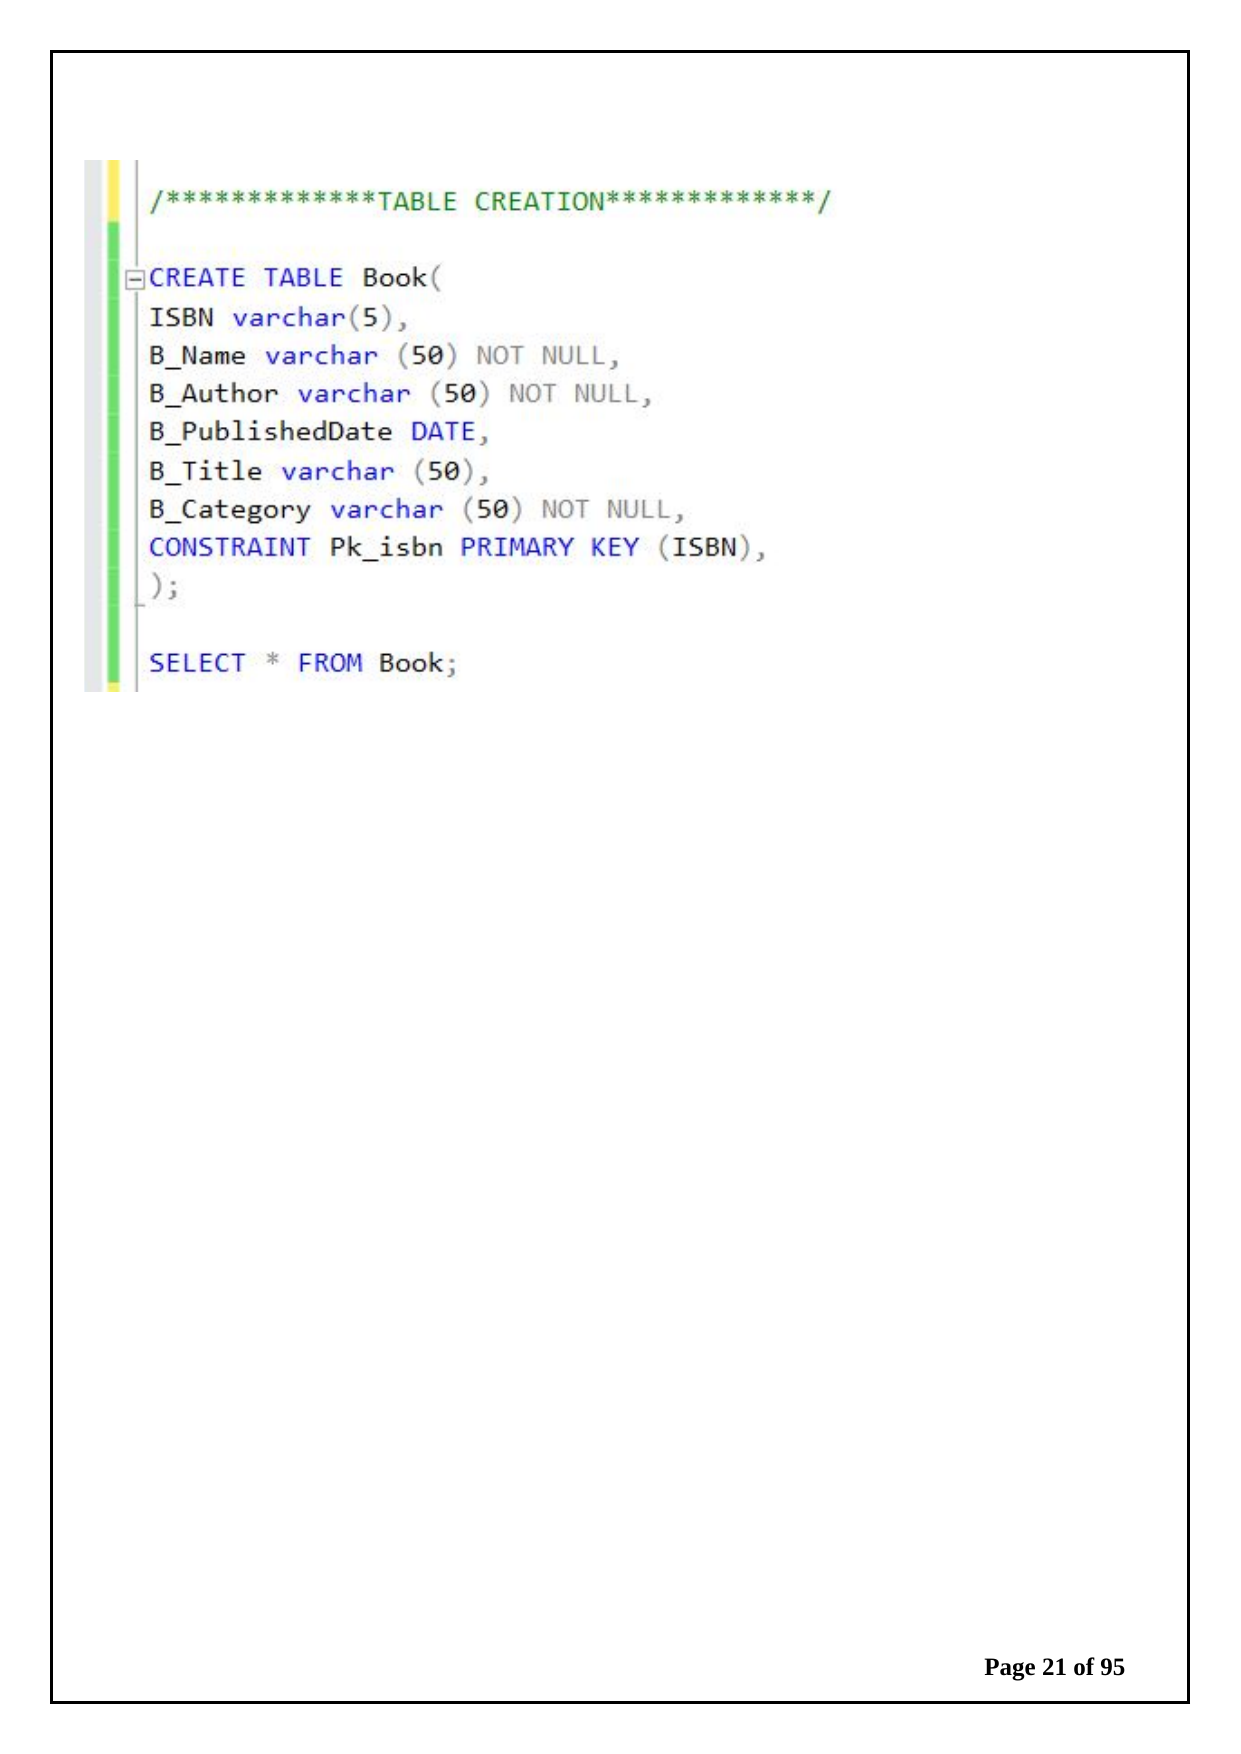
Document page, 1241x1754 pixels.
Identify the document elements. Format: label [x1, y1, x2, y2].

picture [84, 160, 996, 692]
